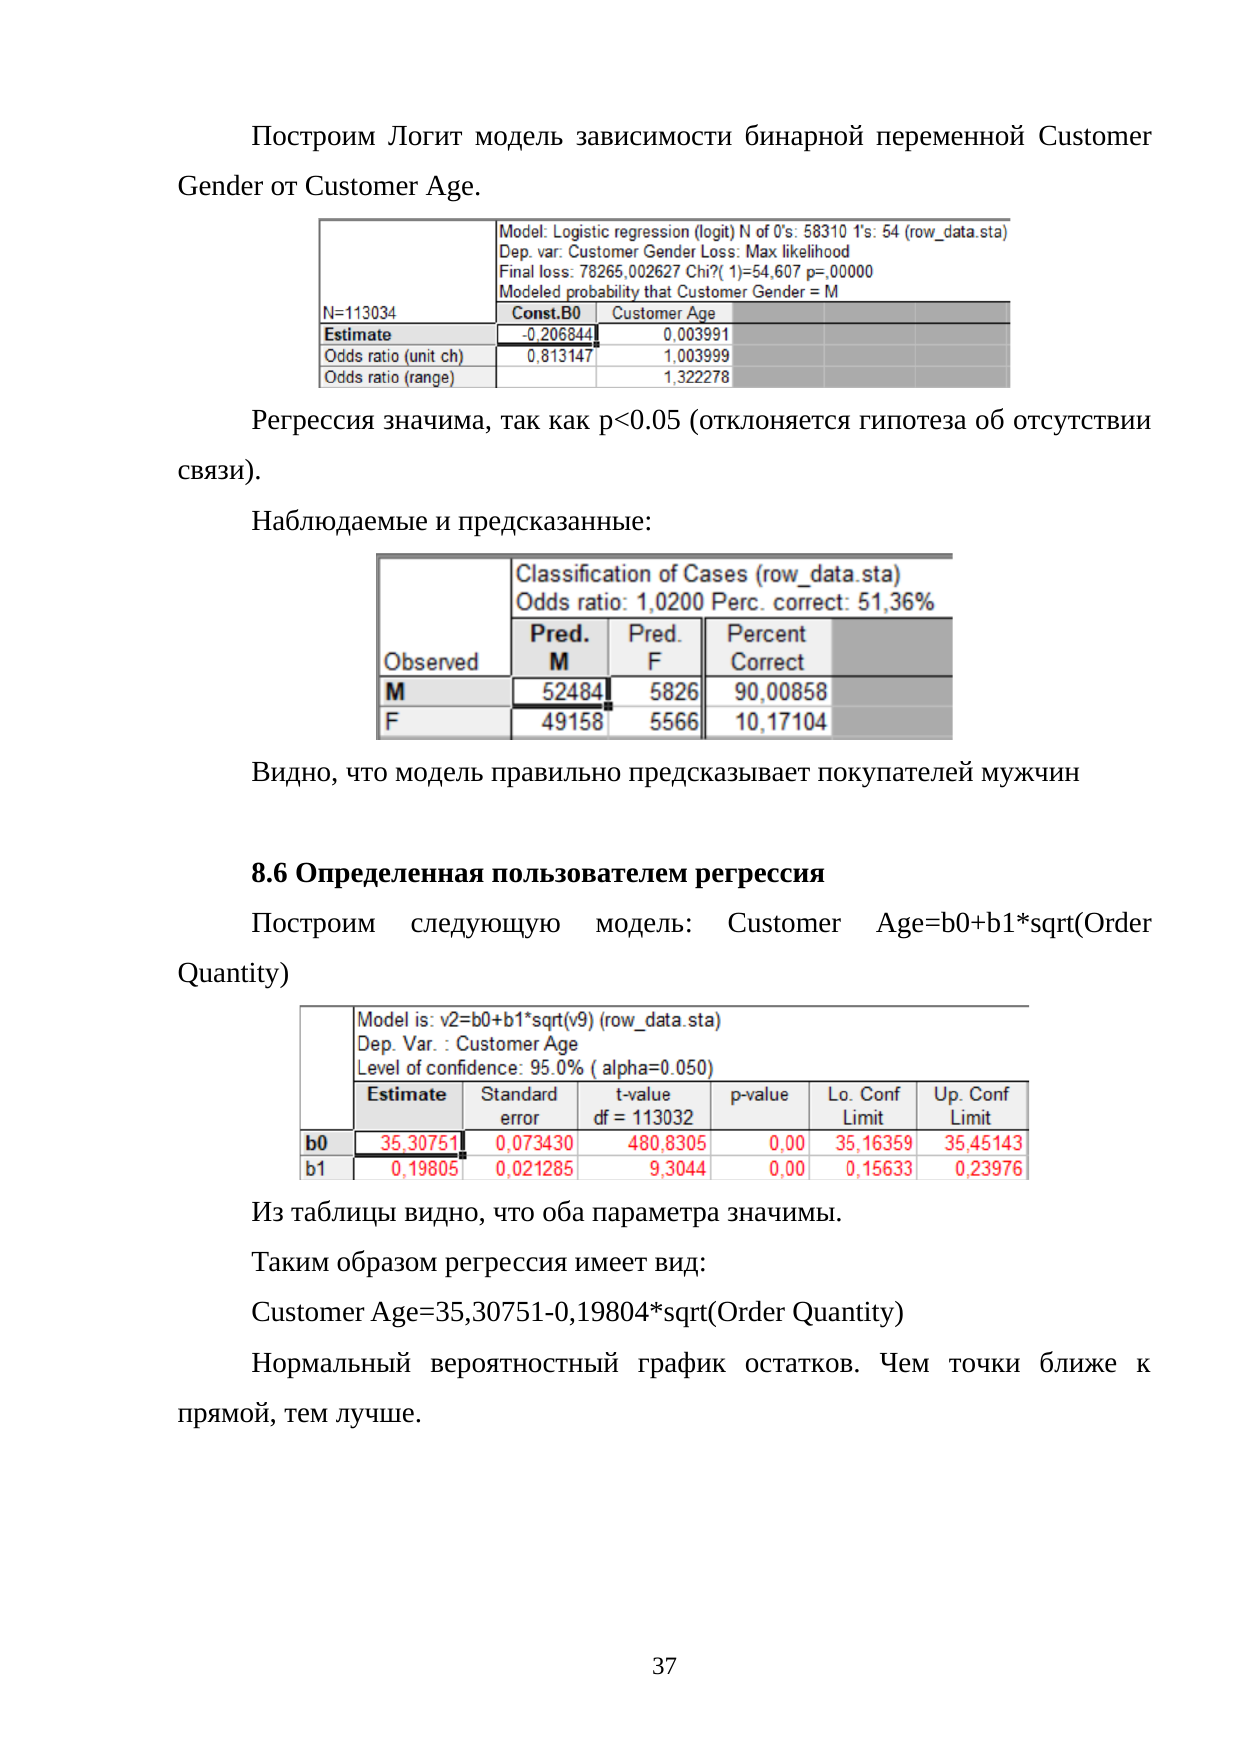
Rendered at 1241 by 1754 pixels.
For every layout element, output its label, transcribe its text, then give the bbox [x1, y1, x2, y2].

picture [376, 553, 953, 740]
text 8.6 Определенная пользователем регрессия [177, 855, 1152, 888]
text Построим Логит модель зависимости бинарной переменной Customer Gender от Customer Age. [177, 118, 1152, 202]
text Видно, что модель правильно предсказывает покупателей мужчин [177, 754, 1152, 788]
text Наблюдаемые и предсказанные: [177, 503, 1152, 536]
text Нормальный вероятностный график остатков. Чем точки ближе к прямой, тем лучше. [177, 1345, 1152, 1429]
text Customer Age=35,30751-0,19804*sqrt(Order Quantity) [177, 1294, 1152, 1328]
text Регрессия значима, так как p<0.05 (отклоняется гипотеза об отсутствии связи). [177, 402, 1152, 486]
picture [299, 1005, 1030, 1180]
picture [318, 218, 1011, 388]
text Построим следующую модель: Customer Age=b0+b1*sqrt(Order Quantity) [177, 905, 1152, 989]
text Таким образом регрессия имеет вид: [177, 1244, 1152, 1278]
text Из таблицы видно, что оба параметра значимы. [177, 1194, 1152, 1227]
